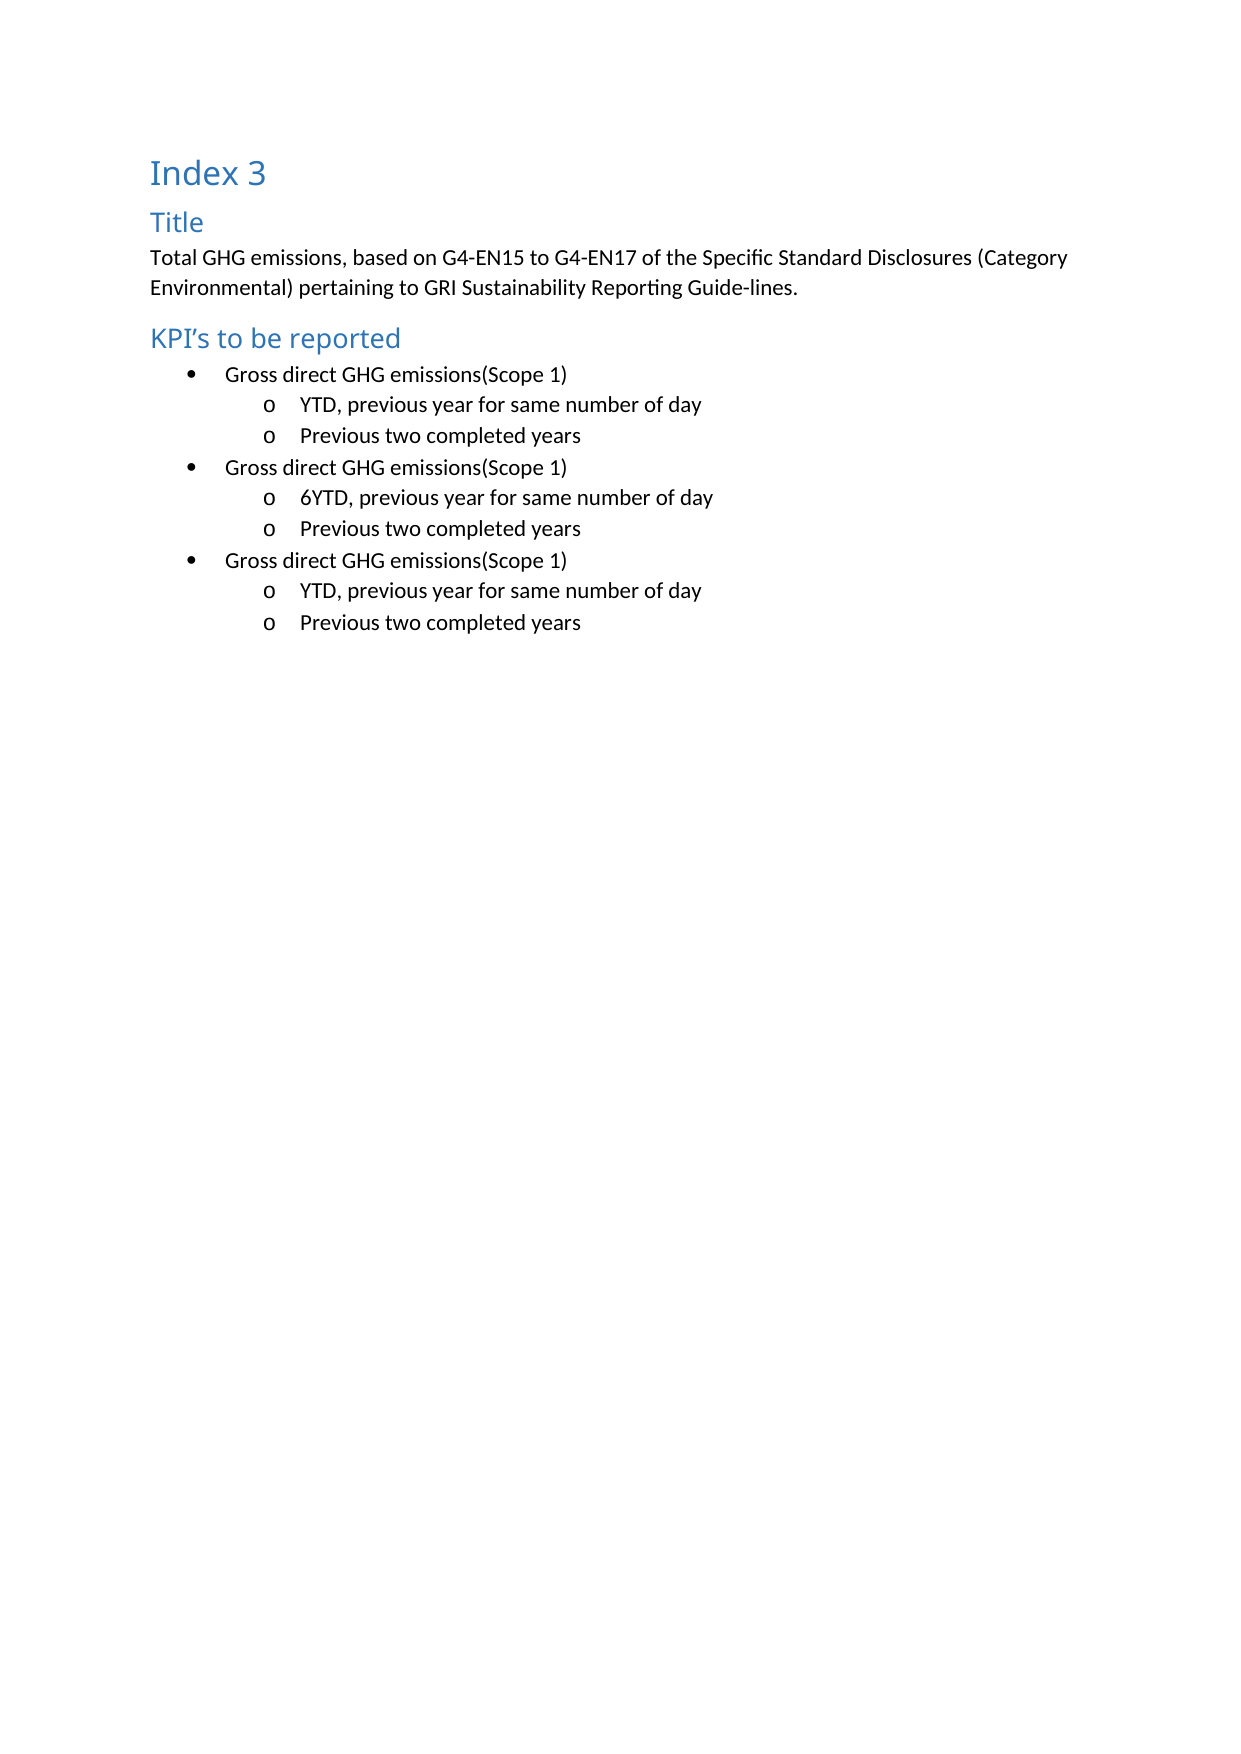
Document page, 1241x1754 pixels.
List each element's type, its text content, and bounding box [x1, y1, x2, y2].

subtitle KPI’s to be reported [150, 320, 1090, 357]
list 6YTD, previous year for same number of day [262, 483, 1090, 512]
list Previous two completed years [262, 608, 1090, 637]
text Total GHG emissions, based on G4-EN15 to G4-EN17 of the Specific Standard Disclosures (Category Environmental) pertaining to GRI Sustainability Reporting Guide-lines. [150, 243, 1090, 301]
list YTD, previous year for same number of day [262, 576, 1090, 605]
list Gross direct GHG emissions(Scope 1) [187, 546, 1090, 574]
list Previous two completed years [262, 421, 1090, 451]
subtitle Title [150, 203, 1090, 240]
subtitle Index 3 [150, 150, 1090, 195]
list Previous two completed years [262, 514, 1090, 544]
list Gross direct GHG emissions(Scope 1) [187, 360, 1090, 388]
list Gross direct GHG emissions(Scope 1) [187, 453, 1090, 481]
list YTD, previous year for same number of day [262, 390, 1090, 419]
